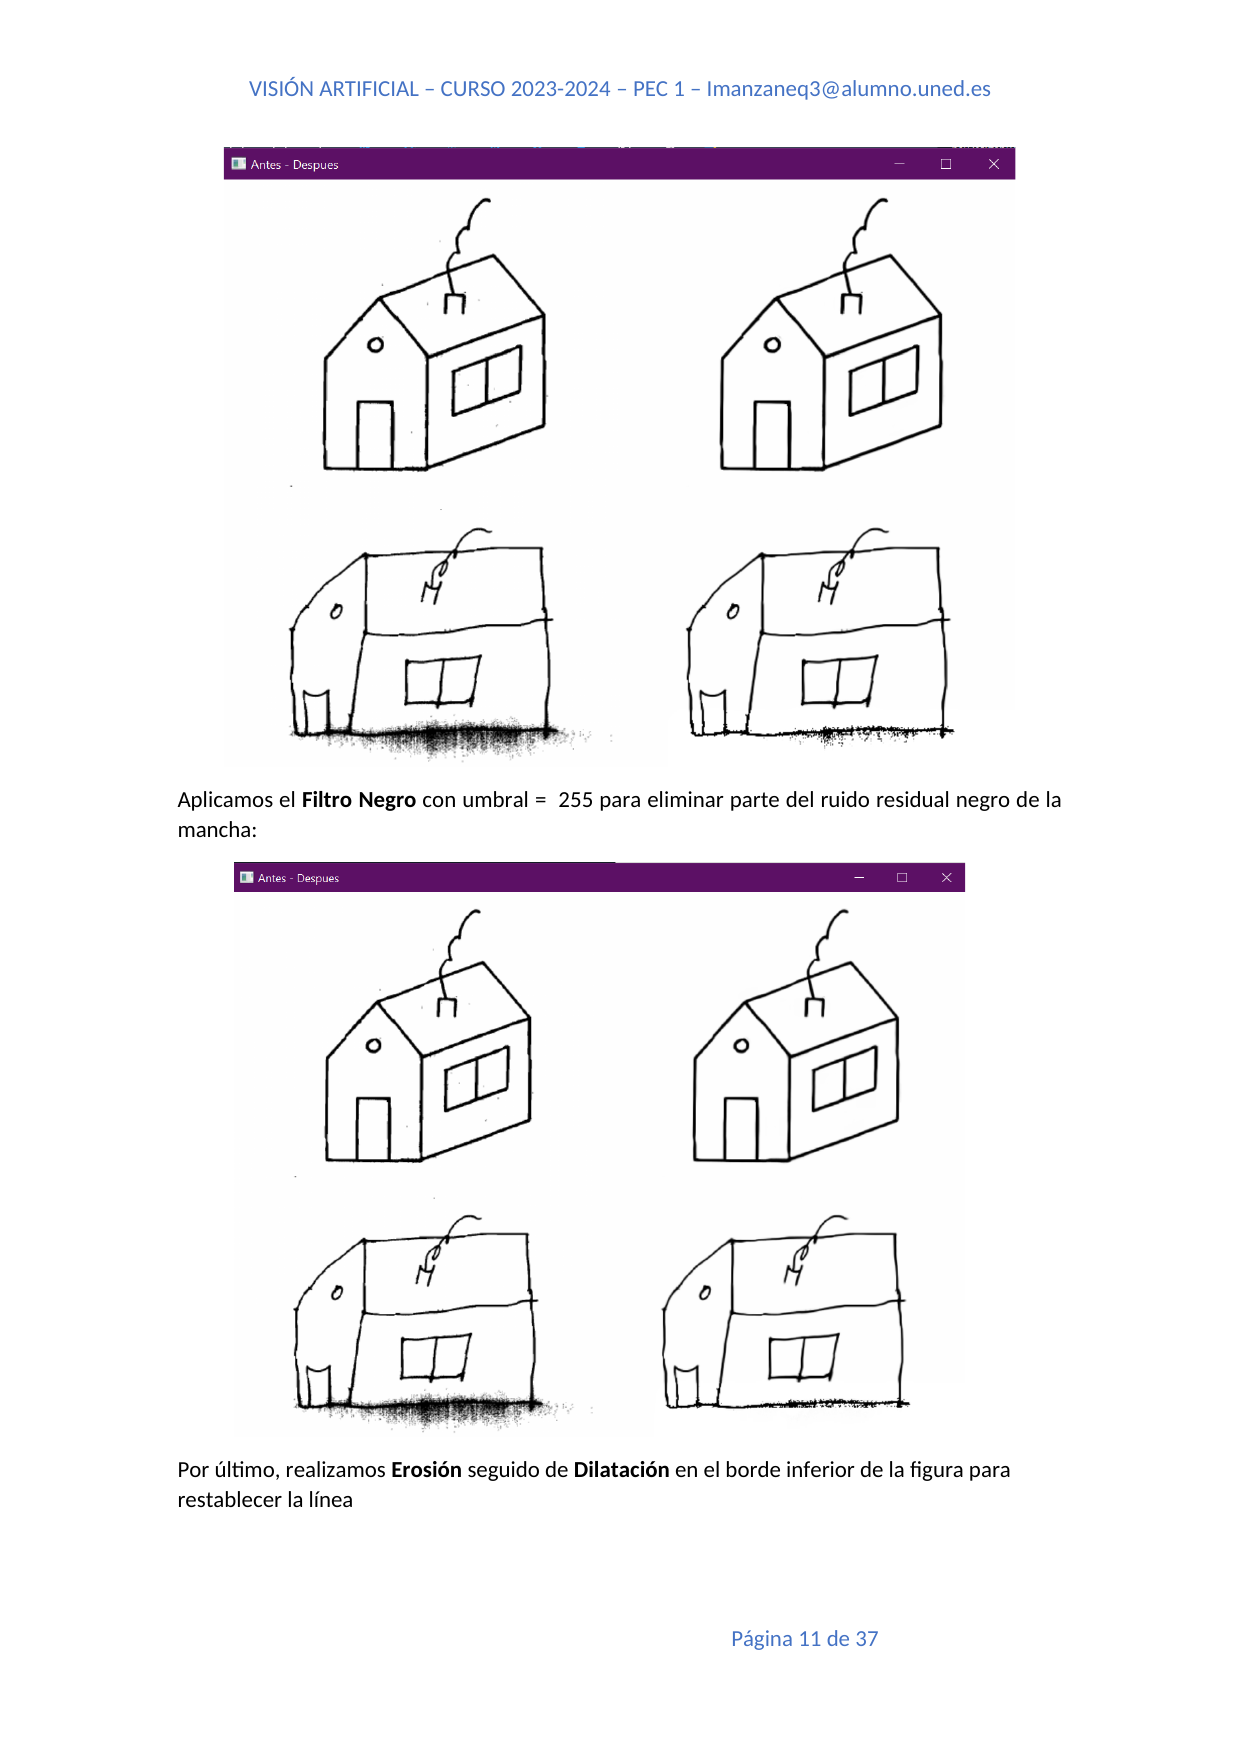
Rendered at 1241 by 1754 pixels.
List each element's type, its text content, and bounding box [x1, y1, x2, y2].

picture [234, 862, 966, 1437]
text Aplicamos el Filtro Negro con umbral = 255 para eliminar parte del ruido residual negro de la mancha: [177, 785, 1063, 843]
text Por último, realizamos Erosión seguido de Dilatación en el borde inferior de la figura para restablecer la línea [177, 1455, 1063, 1514]
picture [223, 147, 1016, 767]
